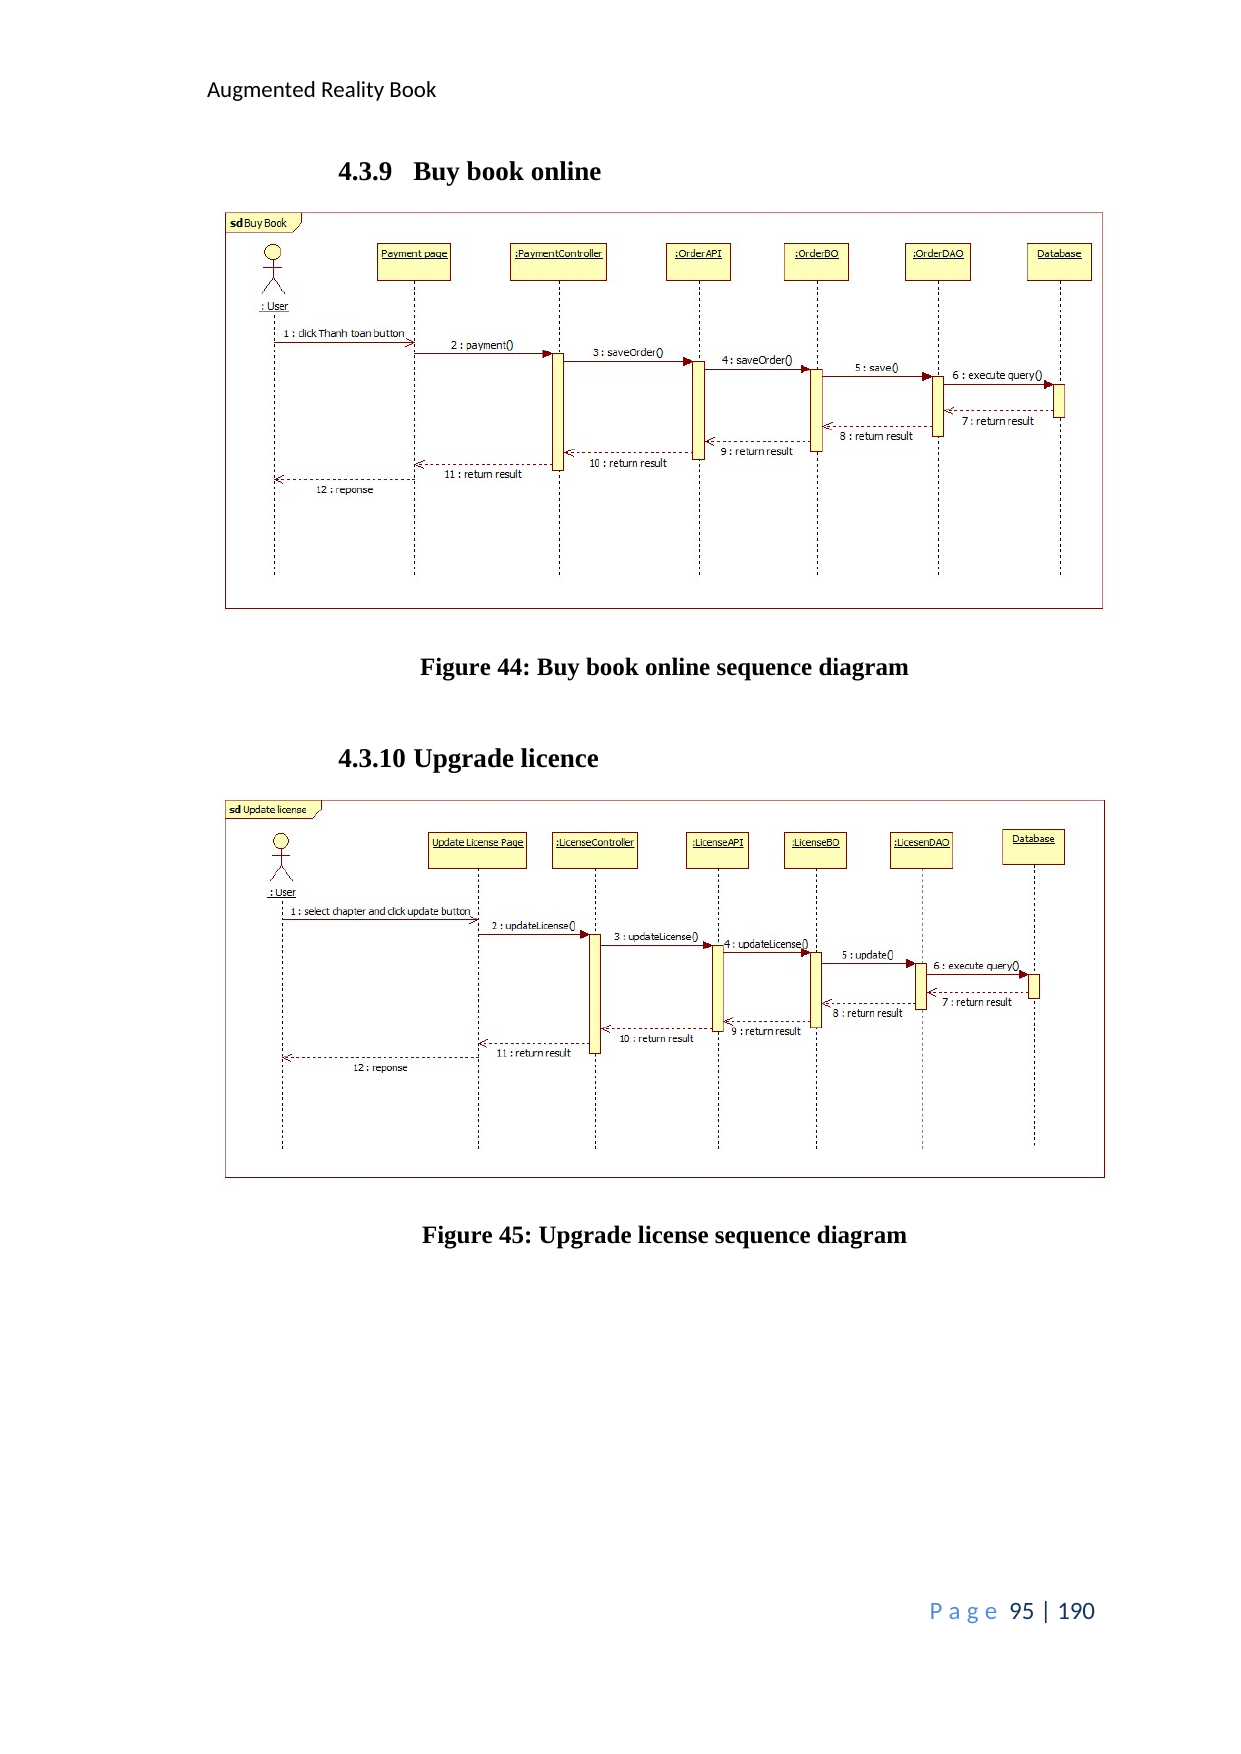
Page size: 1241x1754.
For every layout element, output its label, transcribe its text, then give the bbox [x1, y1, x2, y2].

text Figure 45: Upgrade license sequence diagram [207, 1220, 1122, 1249]
subtitle Buy book online [338, 154, 1122, 186]
subtitle Upgrade licence [338, 742, 1122, 773]
picture [206, 194, 1121, 627]
picture [206, 781, 1122, 1195]
text Figure 44: Buy book online sequence diagram [207, 652, 1122, 681]
